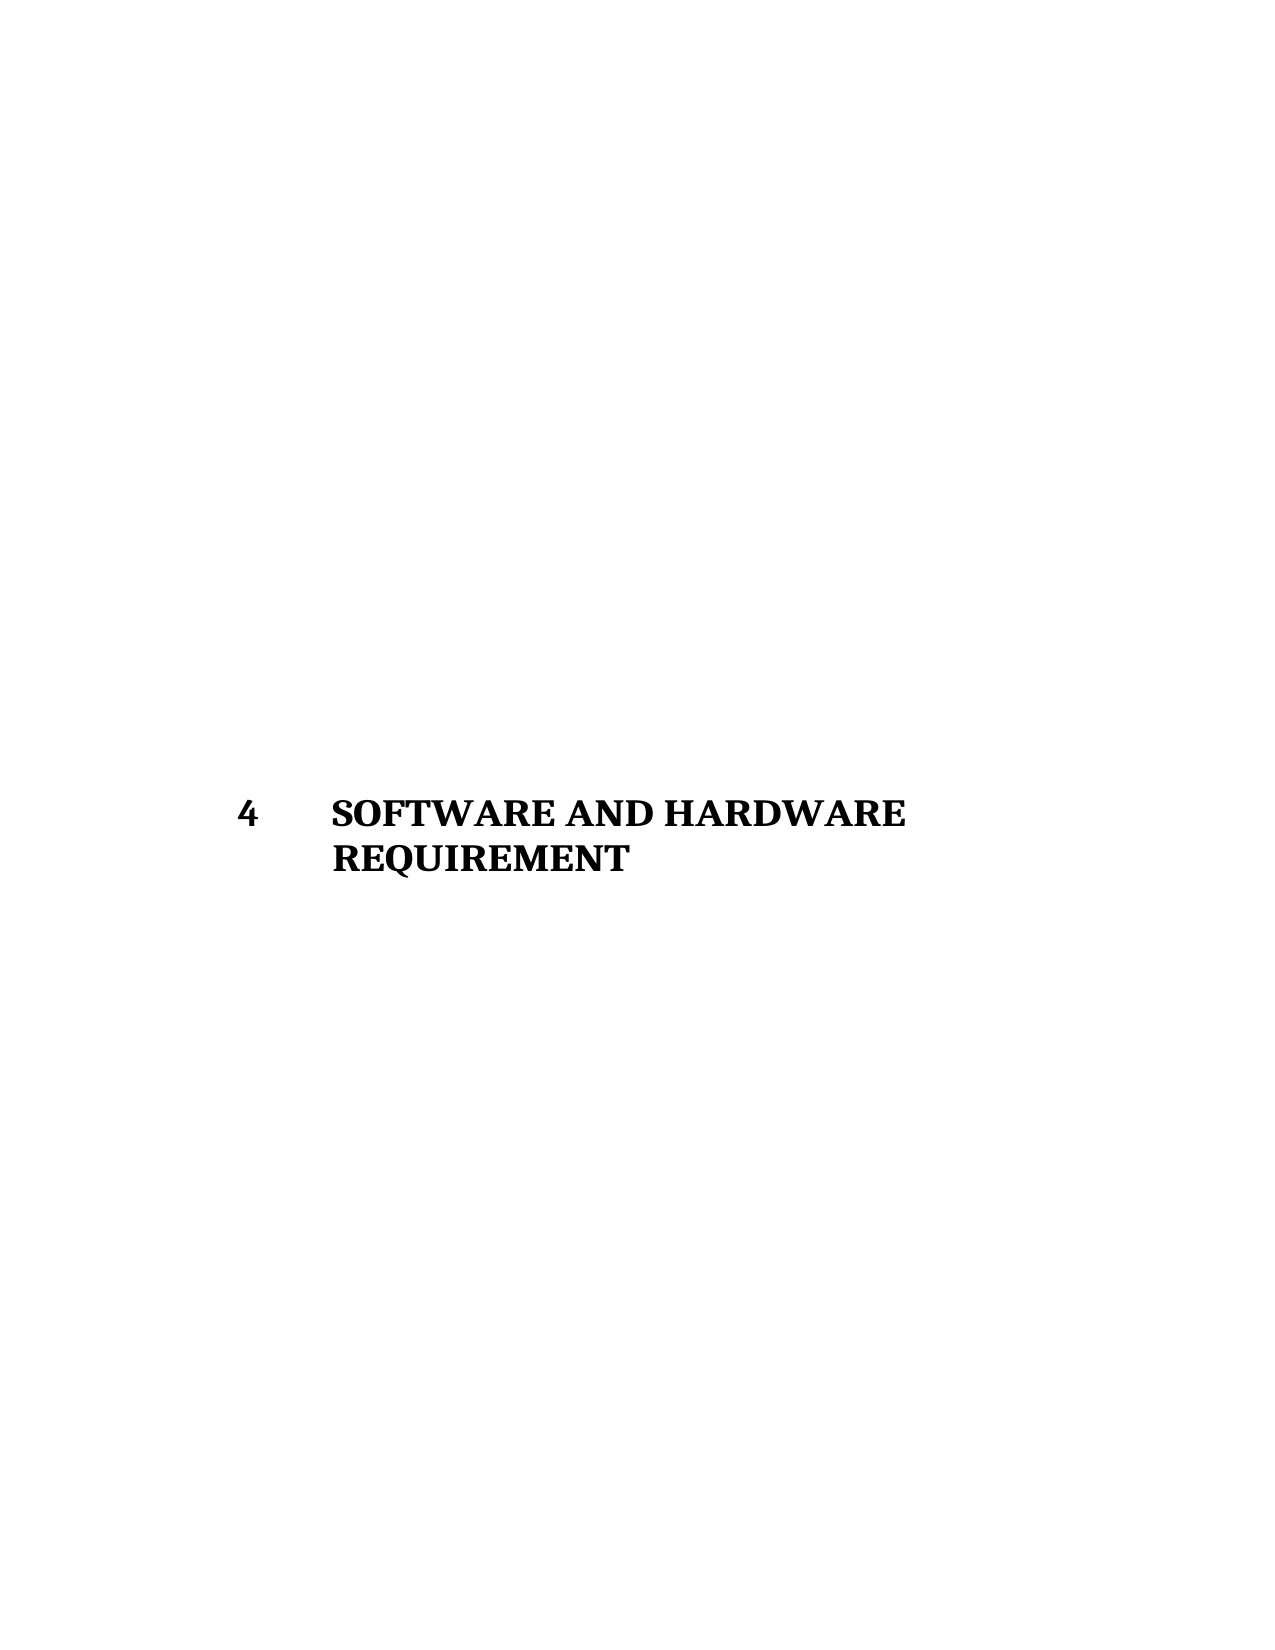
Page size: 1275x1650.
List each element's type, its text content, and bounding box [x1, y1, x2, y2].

subtitle SOFTWARE AND HARDWARE REQUIREMENT [238, 792, 992, 881]
